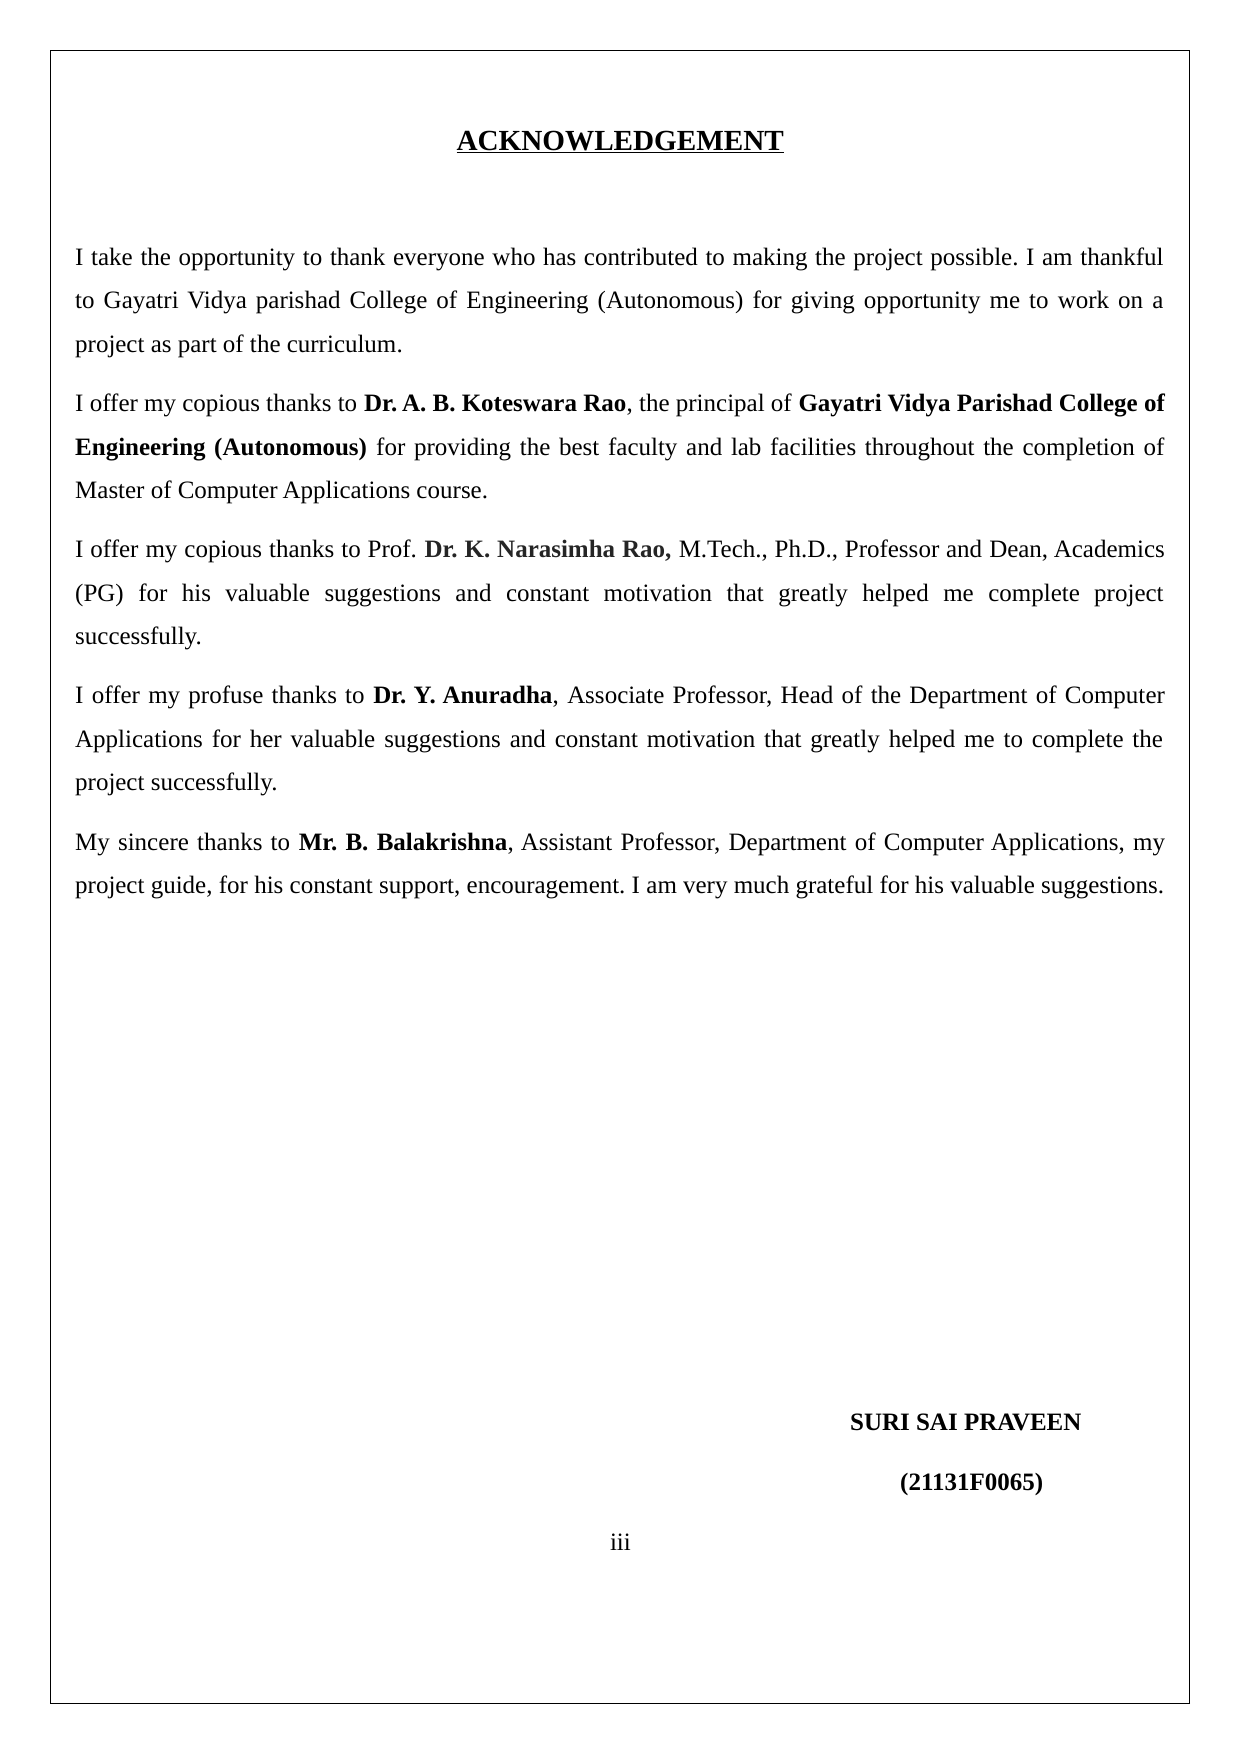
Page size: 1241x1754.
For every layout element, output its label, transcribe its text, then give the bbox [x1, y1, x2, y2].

text (21131F0065) [75, 1467, 1165, 1496]
text I offer my copious thanks to Prof. Dr. K. Narasimha Rao, M.Tech., Ph.D., Professor and Dean, Academics (PG) for his valuable suggestions and constant motivation that greatly helped me complete project successfully. [75, 534, 1165, 649]
text iii [75, 1527, 1165, 1556]
text My sincere thanks to Mr. B. Balakrishna, Assistant Professor, Department of Computer Applications, my project guide, for his constant support, encouragement. I am very much grateful for his valuable suggestions. [75, 827, 1165, 898]
text ACKNOWLEDGEMENT [75, 123, 1165, 156]
text SURI SAI PRAVEEN [75, 1407, 1165, 1436]
text I offer my profuse thanks to Dr. Y. Anuradha, Associate Professor, Head of the Department of Computer Applications for her valuable suggestions and constant motivation that greatly helped me to complete the project successfully. [75, 681, 1165, 796]
text I offer my copious thanks to Dr. A. B. Koteswara Rao, the principal of Gayatri Vidya Parishad College of Engineering (Autonomous) for providing the best faculty and lab facilities throughout the completion of Master of Computer Applications course. [75, 388, 1165, 503]
text I take the opportunity to thank everyone who has contributed to making the project possible. I am thankful to Gayatri Vidya parishad College of Engineering (Autonomous) for giving opportunity me to work on a project as part of the curriculum. [75, 242, 1165, 357]
